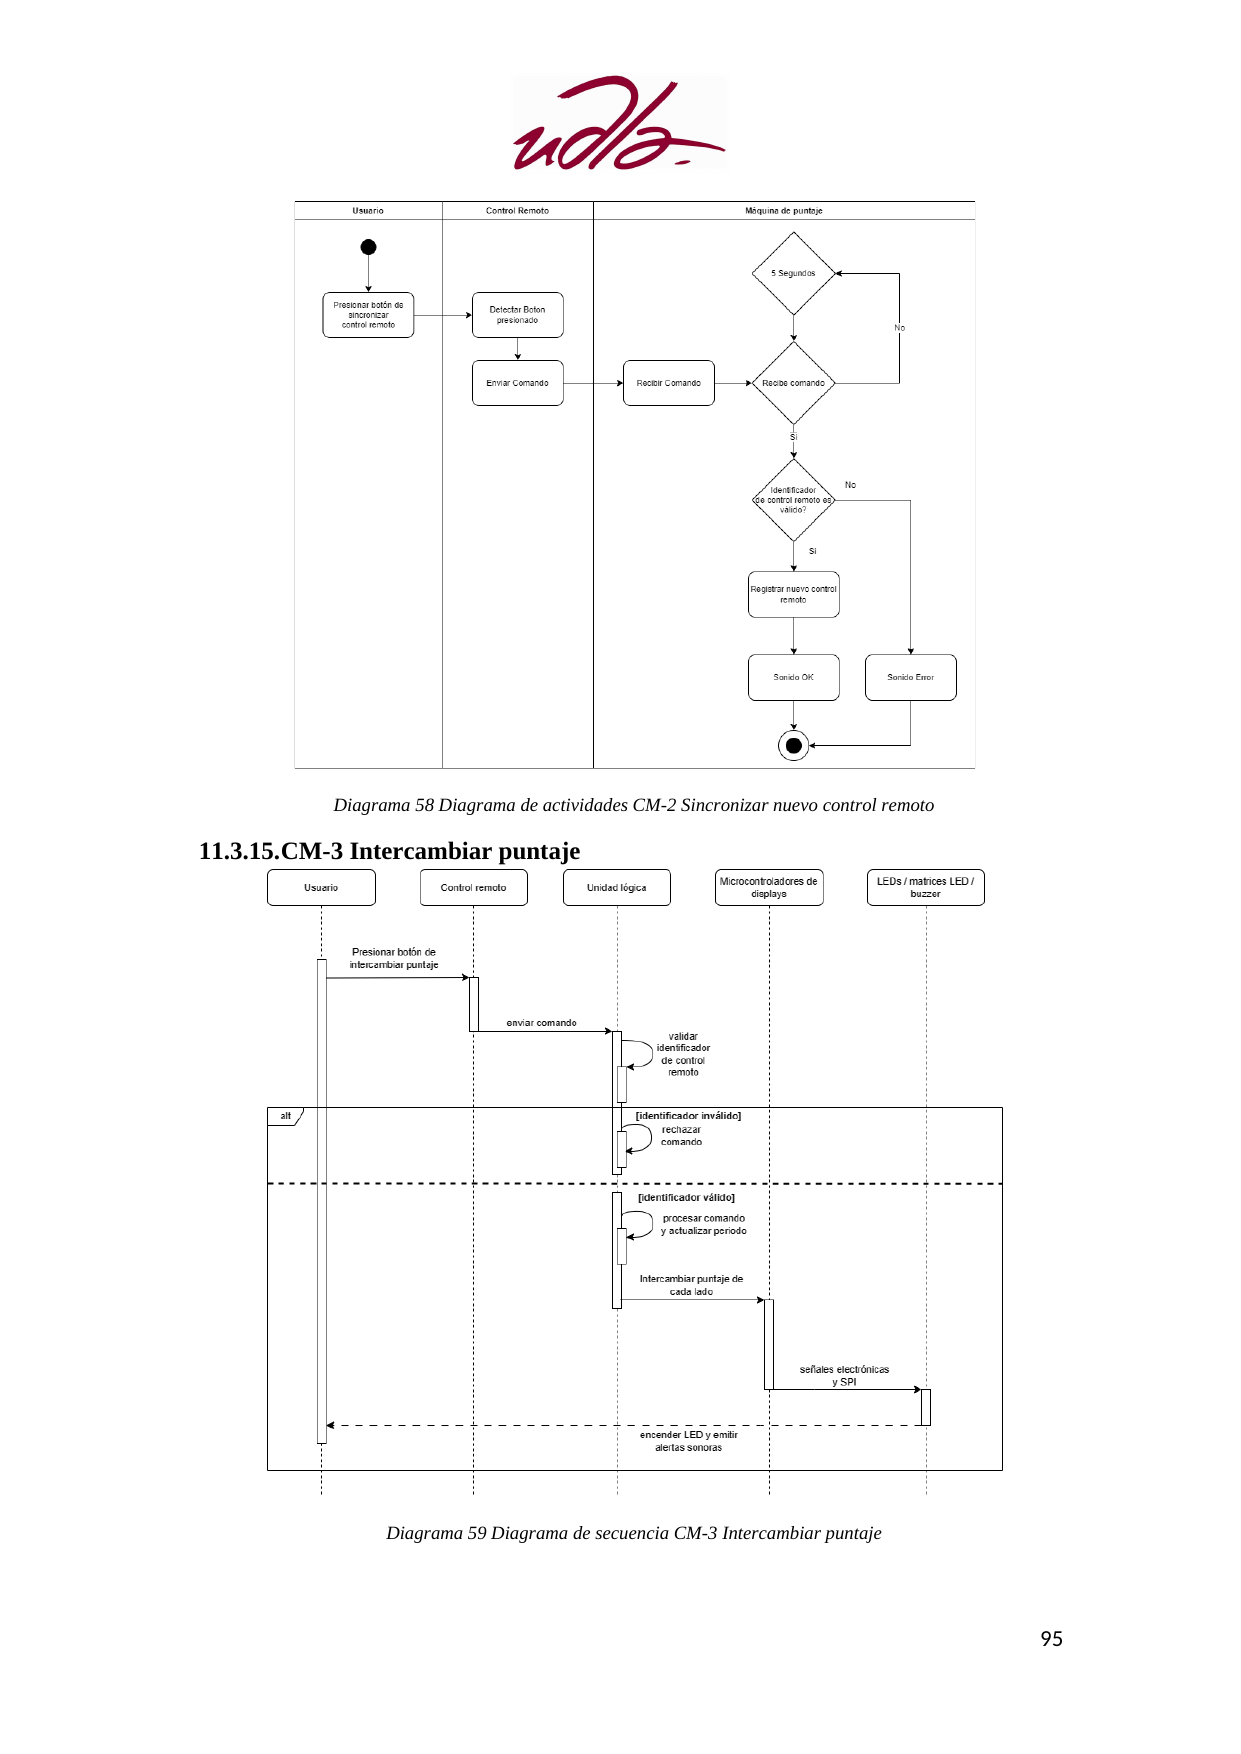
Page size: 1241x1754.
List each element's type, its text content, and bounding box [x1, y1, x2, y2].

picture [294, 201, 976, 769]
subtitle CM-3 Intercambiar puntaje [198, 836, 1063, 865]
picture [509, 73, 731, 174]
picture [266, 869, 1004, 1497]
text Diagrama 59 Diagrama de secuencia CM-3 Intercambiar puntaje [207, 1522, 1063, 1543]
text Diagrama 58 Diagrama de actividades CM-2 Sincronizar nuevo control remoto [207, 794, 1063, 815]
